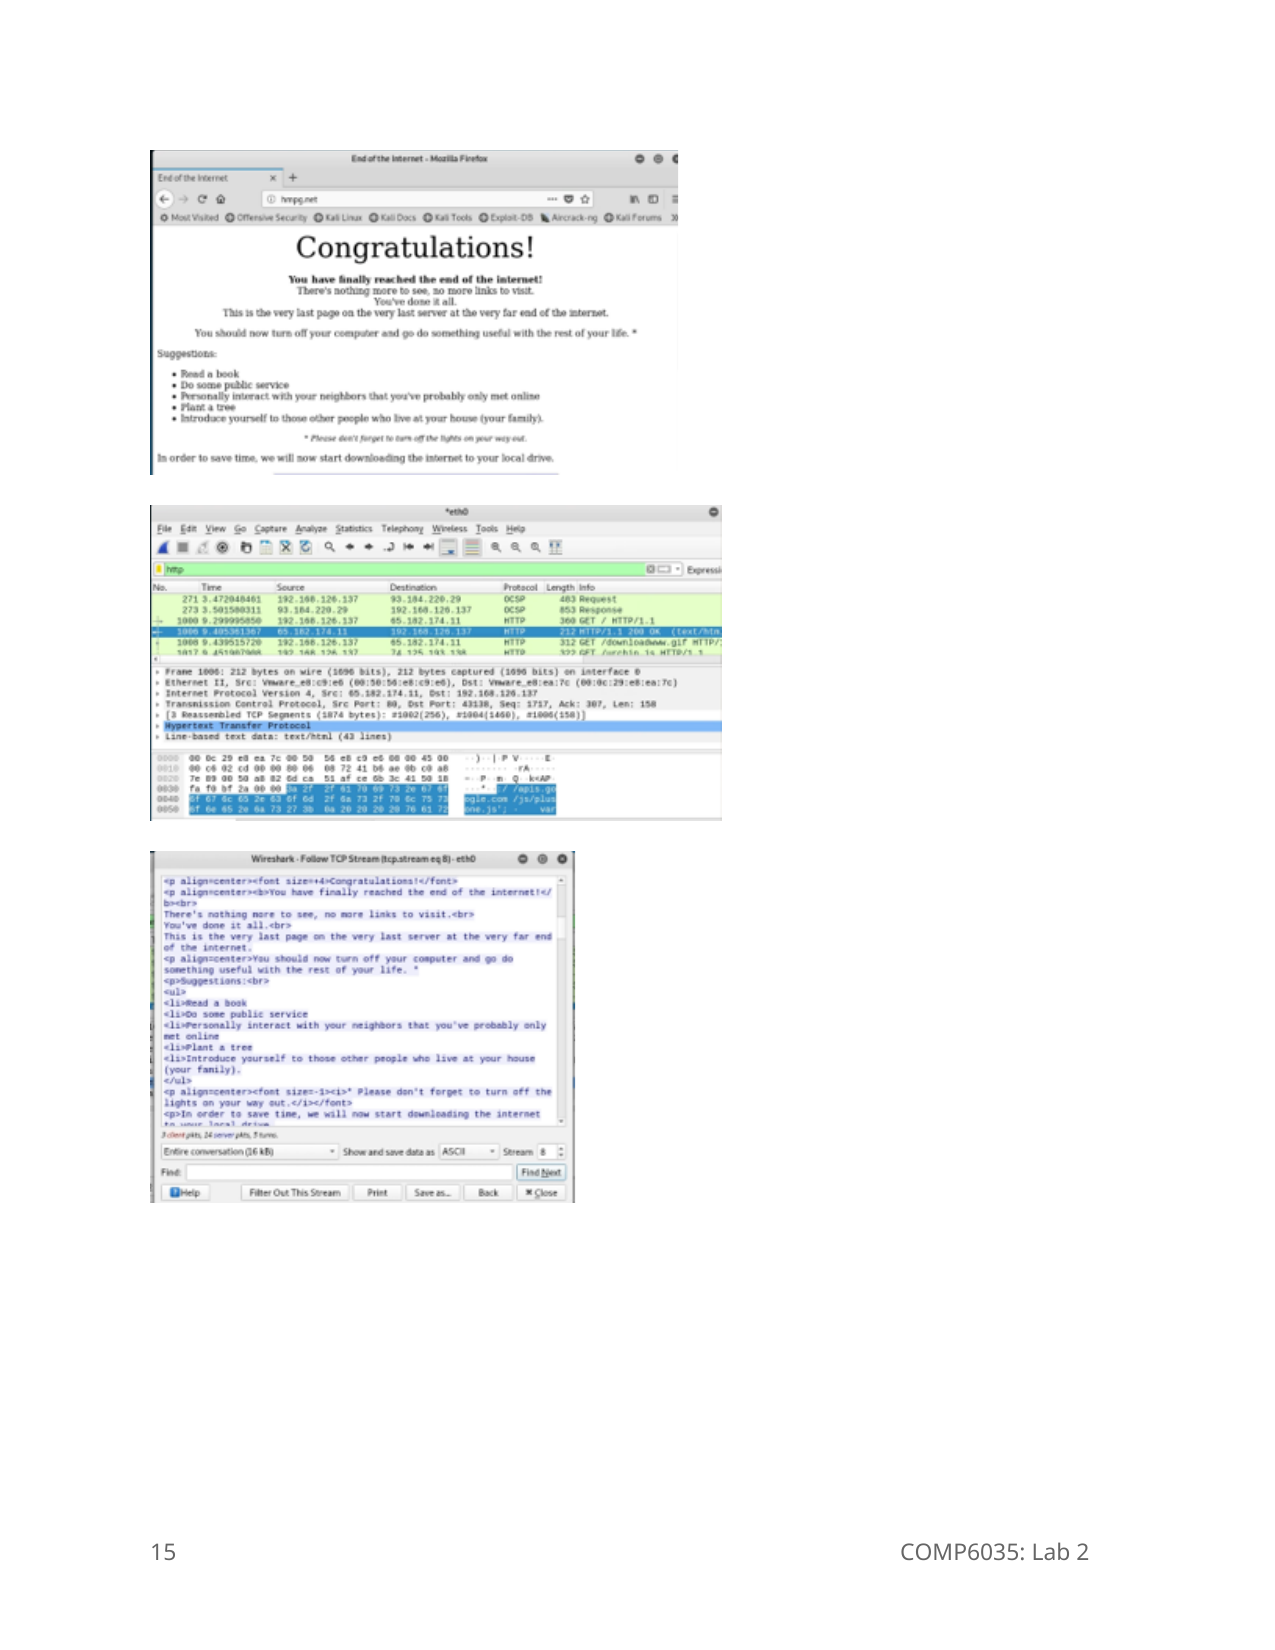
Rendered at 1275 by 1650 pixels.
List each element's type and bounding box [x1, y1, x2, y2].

picture [150, 150, 679, 475]
picture [150, 851, 575, 1203]
picture [150, 505, 722, 821]
